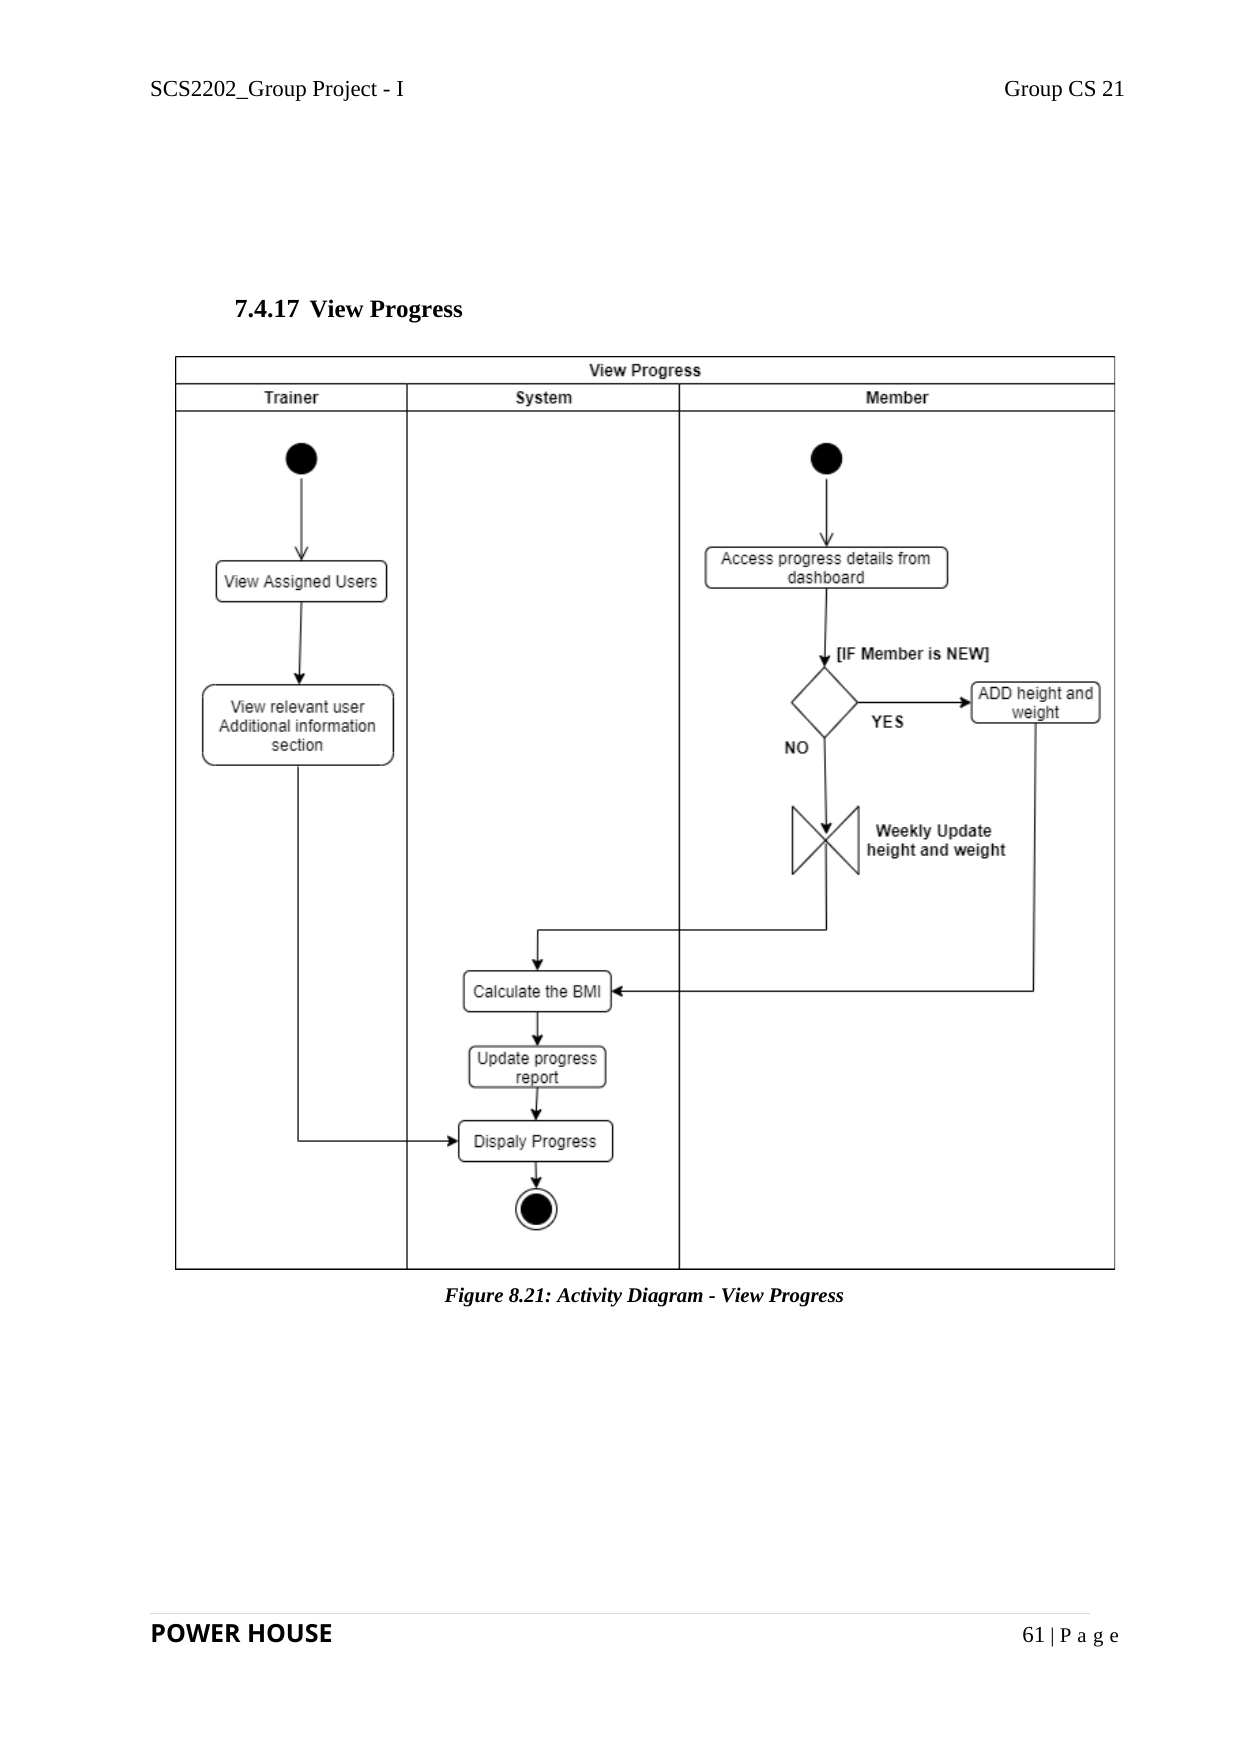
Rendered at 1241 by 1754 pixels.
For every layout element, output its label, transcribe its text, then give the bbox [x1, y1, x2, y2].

subtitle View Progress [234, 293, 1090, 323]
picture [175, 356, 1116, 1270]
